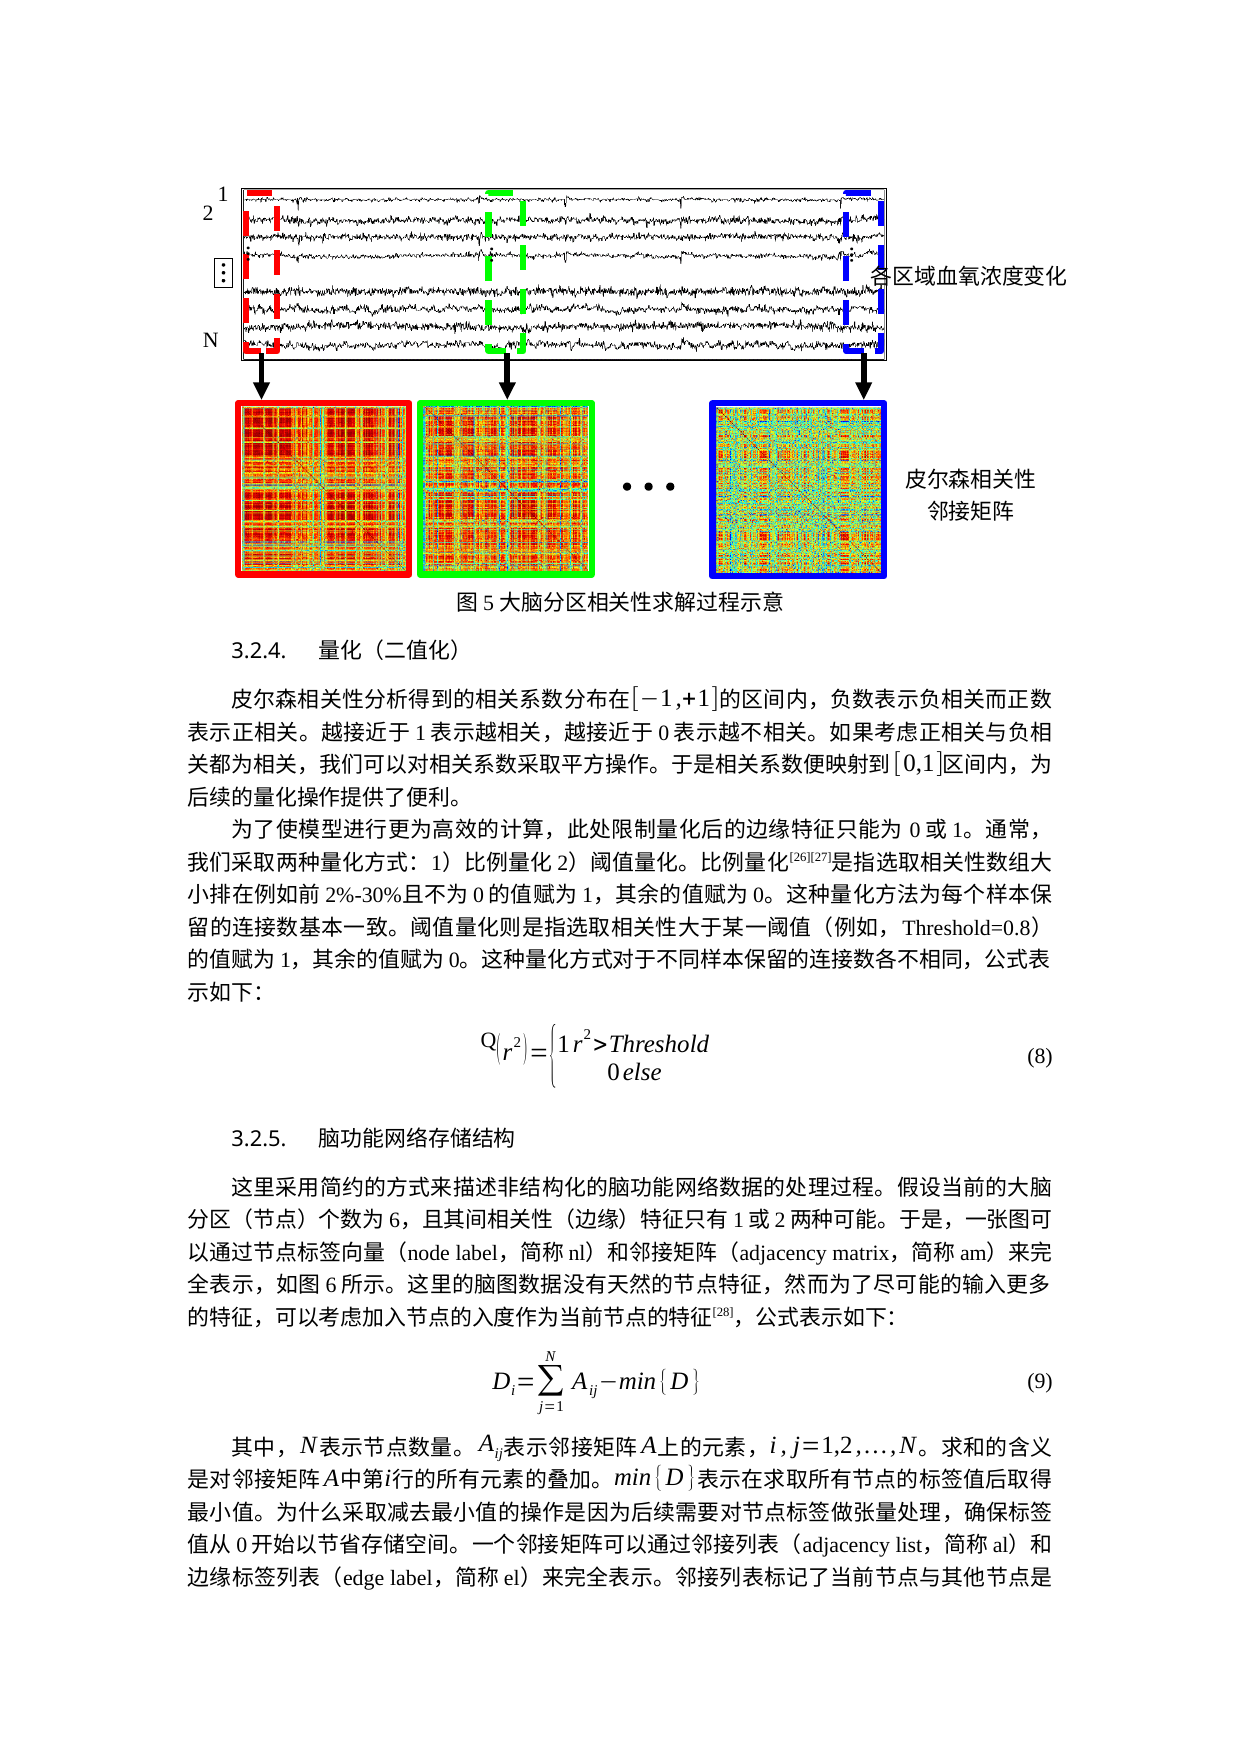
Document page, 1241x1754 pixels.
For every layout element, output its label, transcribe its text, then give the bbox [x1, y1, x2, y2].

text 这里采用简约的方式来描述非结构化的脑功能网络数据的处理过程。假设当前的大脑分区（节点）个数为6，且其间相关性（边缘）特征只有1或2两种可能。于是，一张图可以通过节点标签向量（node label，简称nl）和邻接矩阵（adjacency matrix，简称am）来完全表示，如图6所示。这里的脑图数据没有天然的节点特征，然而为了尽可能的输入更多的特征，可以考虑加入节点的入度作为当前节点的特征[28]，公式表示如下： [187, 1169, 1053, 1332]
table_header [176, 1332, 1016, 1429]
text 图5 大脑分区相关性求解过程示意 [187, 584, 1053, 617]
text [187, 1429, 1053, 1592]
table_header Q [176, 1007, 1016, 1104]
text 为了使模型进行更为高效的计算，此处限制量化后的边缘特征只能为0或1。通常，我们采取两种量化方式：1）比例量化2）阈值量化。比例量化[26][27]是指选取相关性数组大小排在例如前2%-30%且不为0的值赋为1，其余的值赋为0。这种量化方法为每个样本保留的连接数基本一致。阈值量化则是指选取相关性大于某一阈值（例如，Threshold=0.8）的值赋为1，其余的值赋为0。这种量化方式对于不同样本保留的连接数各不相同，公式表示如下： [187, 812, 1053, 1007]
picture [716, 406, 881, 573]
table_header (9) [1016, 1332, 1064, 1429]
picture [241, 406, 406, 571]
picture [423, 406, 589, 571]
subtitle 脑功能网络存储结构 [187, 1121, 1053, 1153]
text 皮尔森相关性分析得到的相关系数分布在的区间内，负数表示负相关而正数表示正相关。越接近于1表示越相关，越接近于0表示越不相关。如果考虑正相关与负相关都为相关，我们可以对相关系数采取平方操作。于是相关系数便映射到区间内，为后续的量化操作提供了便利。 [187, 682, 1053, 812]
picture [876, 279, 886, 283]
picture [215, 259, 232, 287]
picture [242, 189, 886, 360]
subtitle 量化（二值化） [187, 633, 1053, 666]
table_header (8) [1016, 1007, 1064, 1104]
